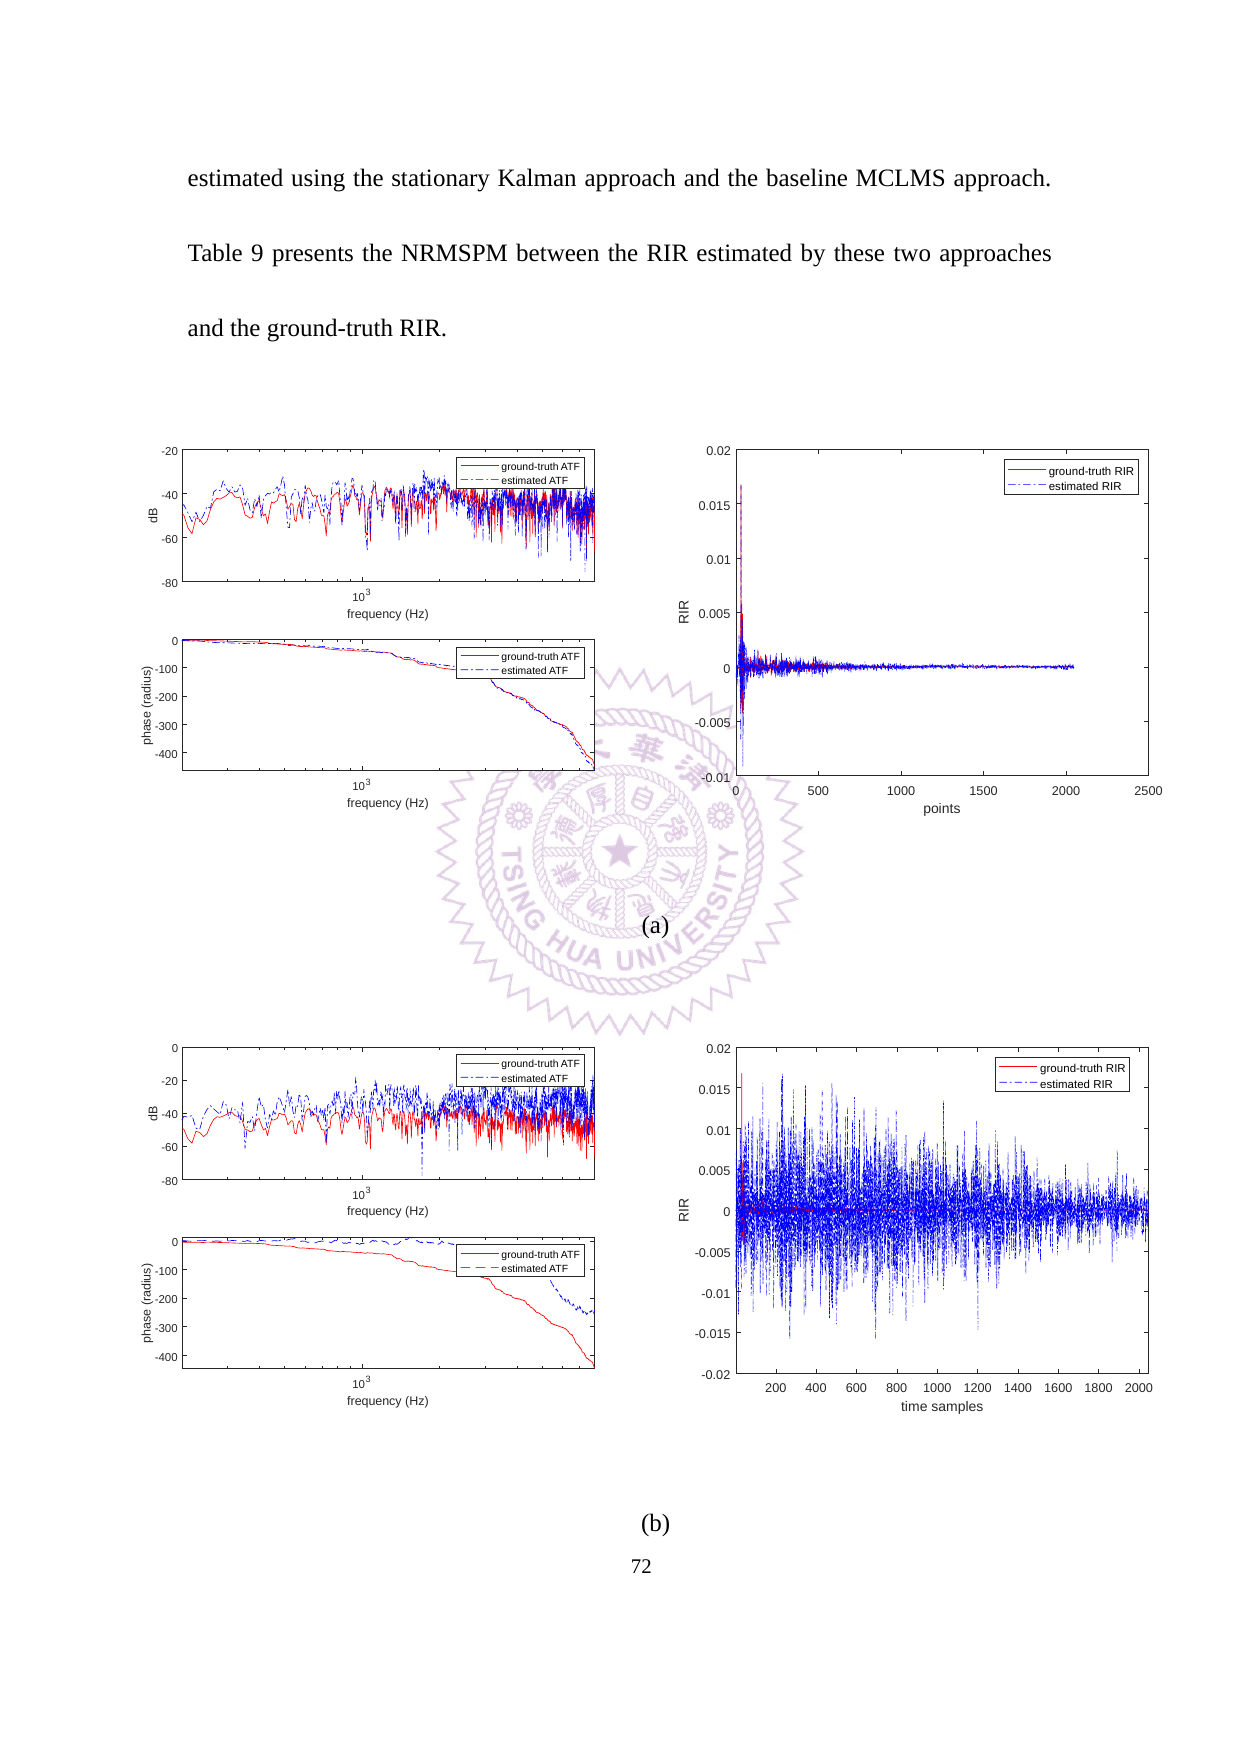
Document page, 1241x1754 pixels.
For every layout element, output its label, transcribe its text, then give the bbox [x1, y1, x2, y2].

table_header [655, 375, 1209, 906]
table_cell [655, 972, 1209, 1504]
table_cell (a) [101, 906, 1209, 972]
table_cell (b) [101, 1504, 1209, 1546]
table_cell [101, 972, 655, 1504]
table_header [101, 375, 655, 906]
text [187, 158, 1053, 346]
